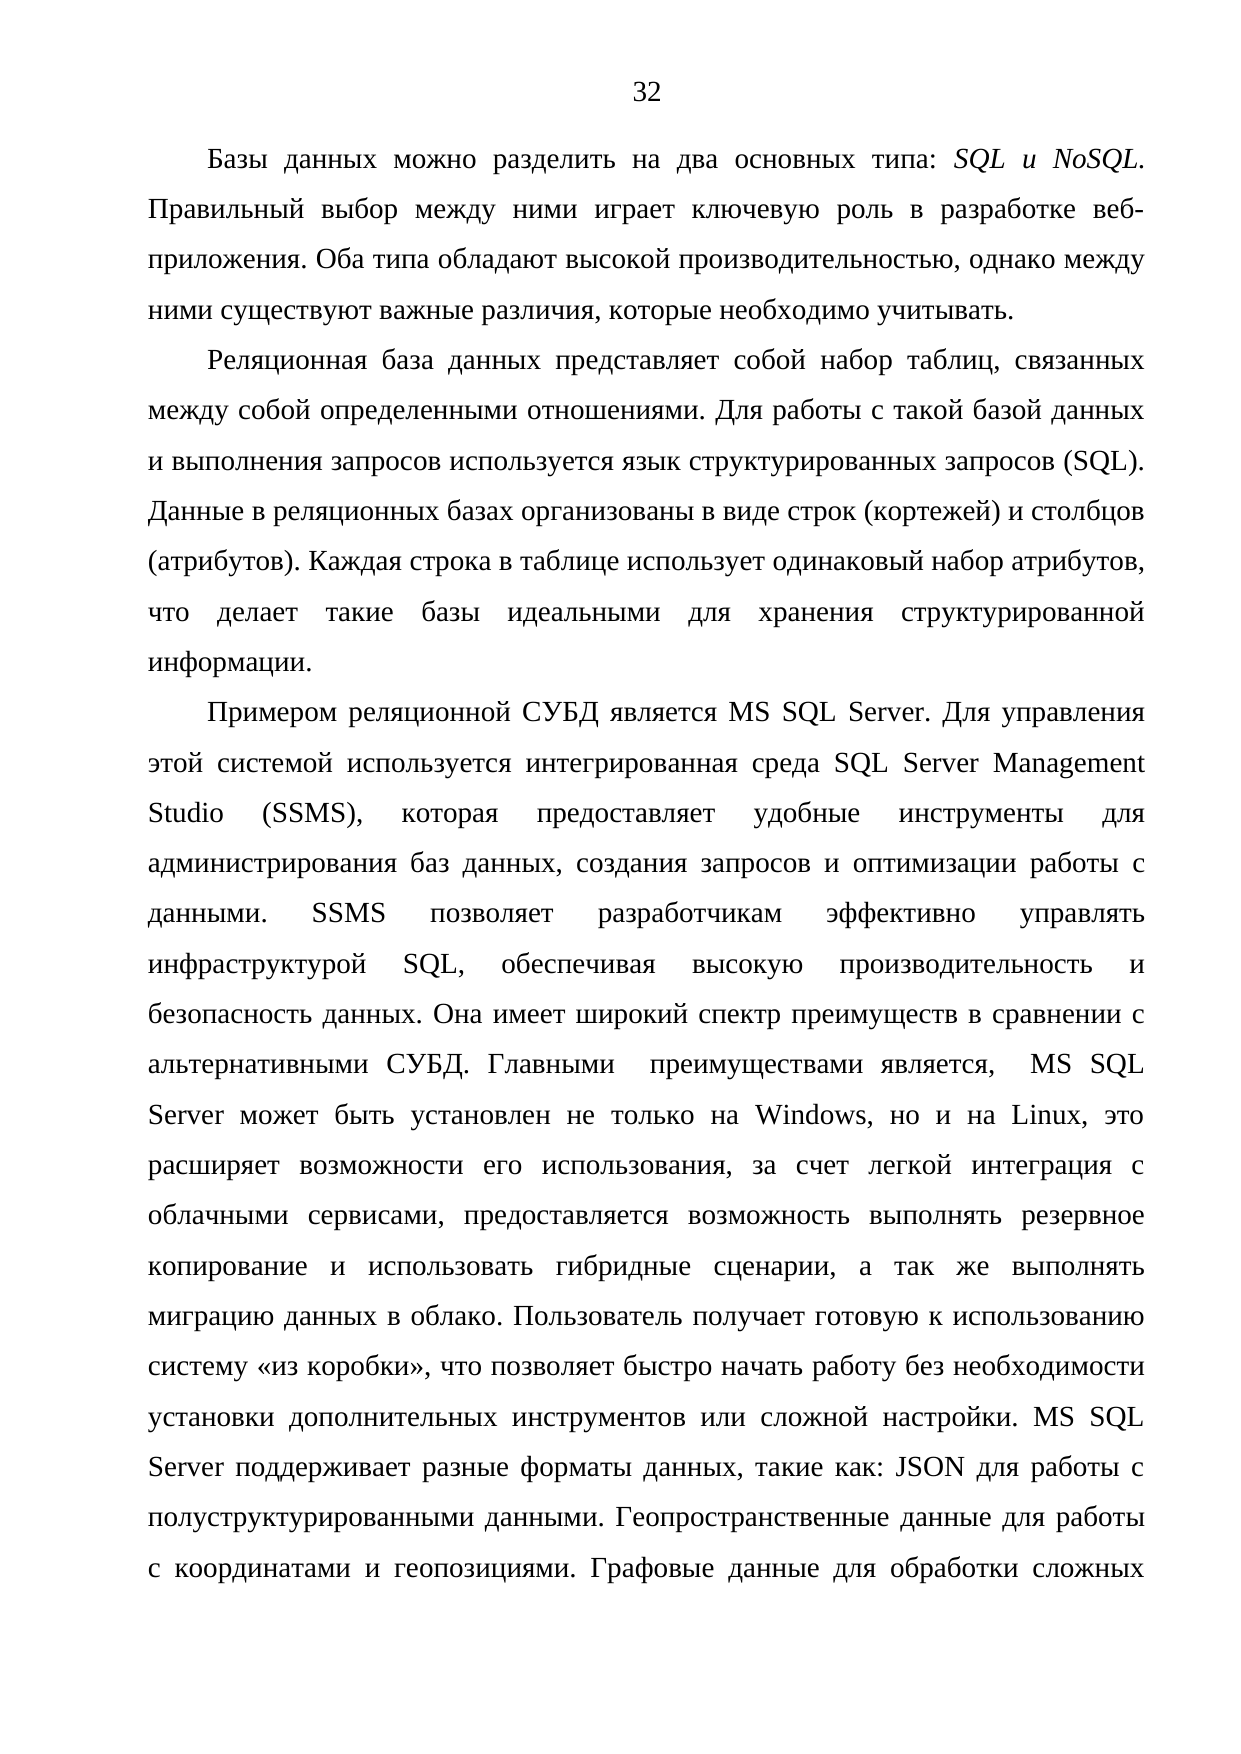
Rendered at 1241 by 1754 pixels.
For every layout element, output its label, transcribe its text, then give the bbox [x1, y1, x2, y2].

text Базы данных можно разделить на два основных типа: SQL и NoSQL. Правильный выбор между ними играет ключевую роль в разработке веб-приложения. Оба типа обладают высокой производительностью, однако между ними существуют важные различия, которые необходимо учитывать. [148, 141, 1146, 325]
text Реляционная база данных представляет собой набор таблиц, связанных между собой определенными отношениями. Для работы с такой базой данных и выполнения запросов используется язык структурированных запросов (SQL). Данные в реляционных базах организованы в виде строк (кортежей) и столбцов (атрибутов). Каждая строка в таблице использует одинаковый набор атрибутов, что делает такие базы идеальными для хранения структурированной информации. [148, 342, 1146, 678]
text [148, 694, 1146, 1583]
